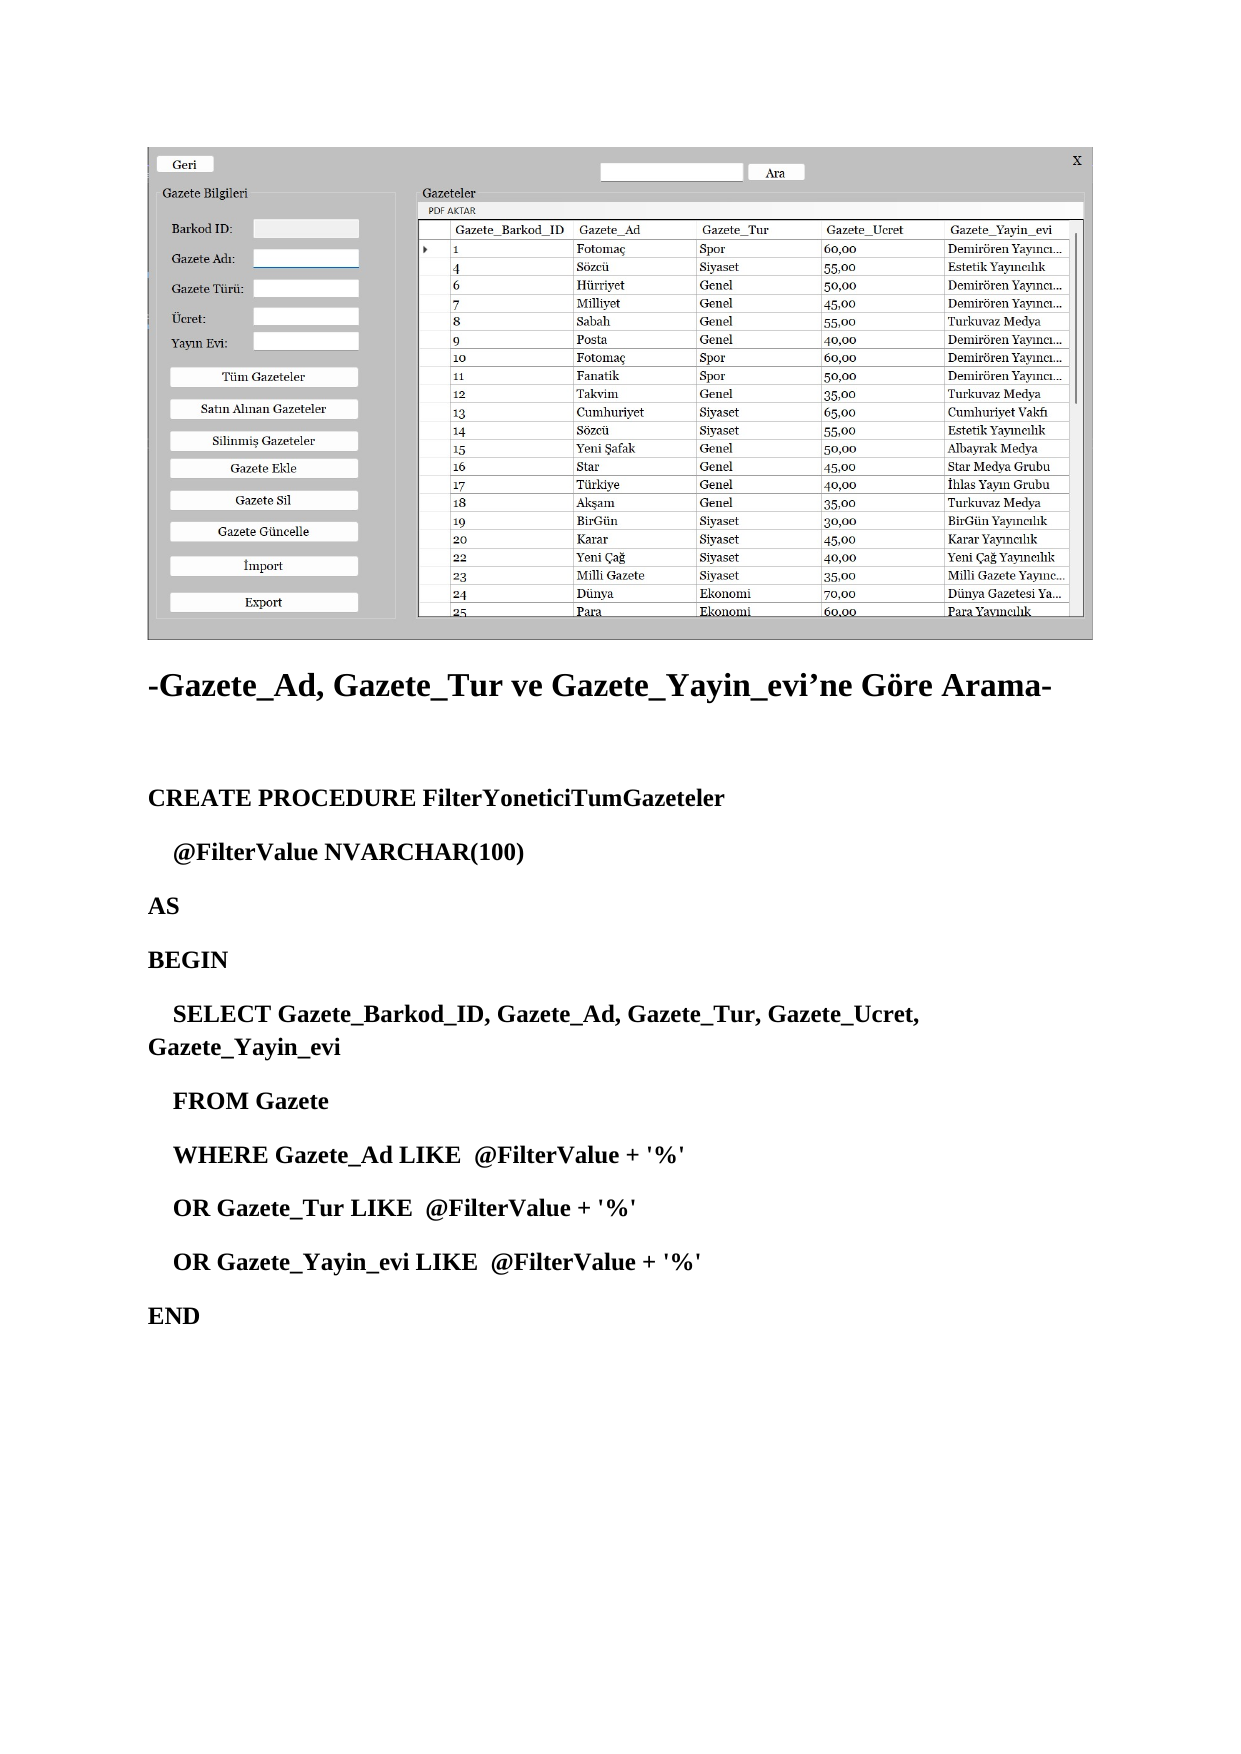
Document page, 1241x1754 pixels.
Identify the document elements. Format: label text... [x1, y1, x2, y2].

text OR Gazete_Yayin_evi LIKE @FilterValue + '%' [148, 1247, 1093, 1276]
text BEGIN [148, 945, 1093, 974]
text CREATE PROCEDURE FilterYoneticiTumGazeteler [148, 783, 1093, 812]
text SELECT Gazete_Barkod_ID, Gazete_Ad, Gazete_Tur, Gazete_Ucret, Gazete_Yayin_evi [148, 999, 1093, 1061]
text WHERE Gazete_Ad LIKE @FilterValue + '%' [148, 1140, 1093, 1168]
text @FilterValue NVARCHAR(100) [148, 837, 1093, 866]
text FROM Gazete [148, 1086, 1093, 1114]
text AS [148, 891, 1093, 920]
text END [148, 1301, 1093, 1330]
text -Gazete_Ad, Gazete_Tur ve Gazete_Yayin_evi’ne Göre Arama- [148, 665, 1093, 703]
text OR Gazete_Tur LIKE @FilterValue + '%' [148, 1193, 1093, 1222]
picture [147, 147, 1093, 640]
